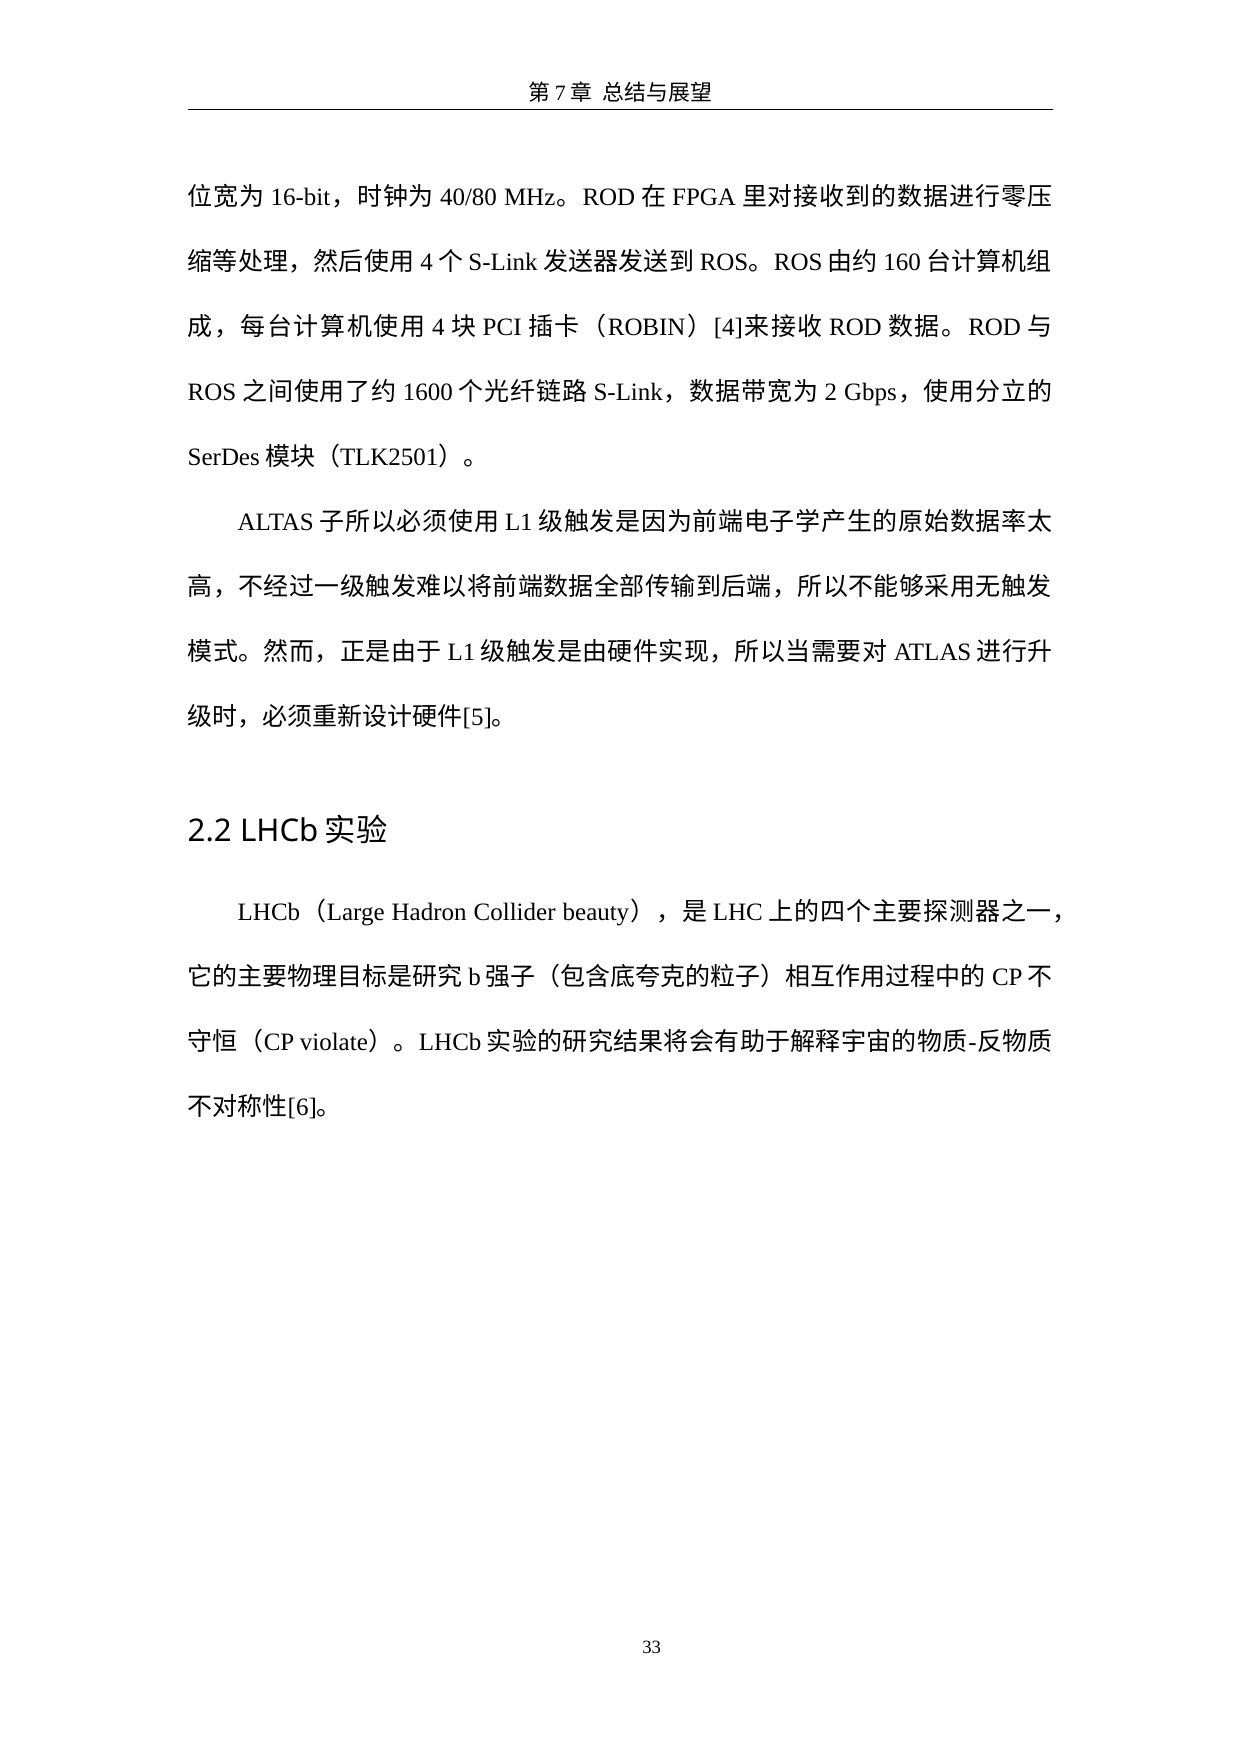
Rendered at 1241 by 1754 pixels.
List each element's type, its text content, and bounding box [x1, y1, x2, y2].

text LHCb（Large Hadron Collider beauty），是LHC上的四个主要探测器之一，它的主要物理目标是研究b强子（包含底夸克的粒子）相互作用过程中的CP不守恒（CP violate）。LHCb实验的研究结果将会有助于解释宇宙的物质-反物质不对称性[6]。 [187, 877, 1053, 1137]
subtitle LHCb实验 [187, 796, 1053, 861]
text ALTAS子所以必须使用L1级触发是因为前端电子学产生的原始数据率太高，不经过一级触发难以将前端数据全部传输到后端，所以不能够采用无触发模式。然而，正是由于L1级触发是由硬件实现，所以当需要对ATLAS进行升级时，必须重新设计硬件[5]。 [187, 487, 1053, 747]
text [187, 162, 1053, 487]
